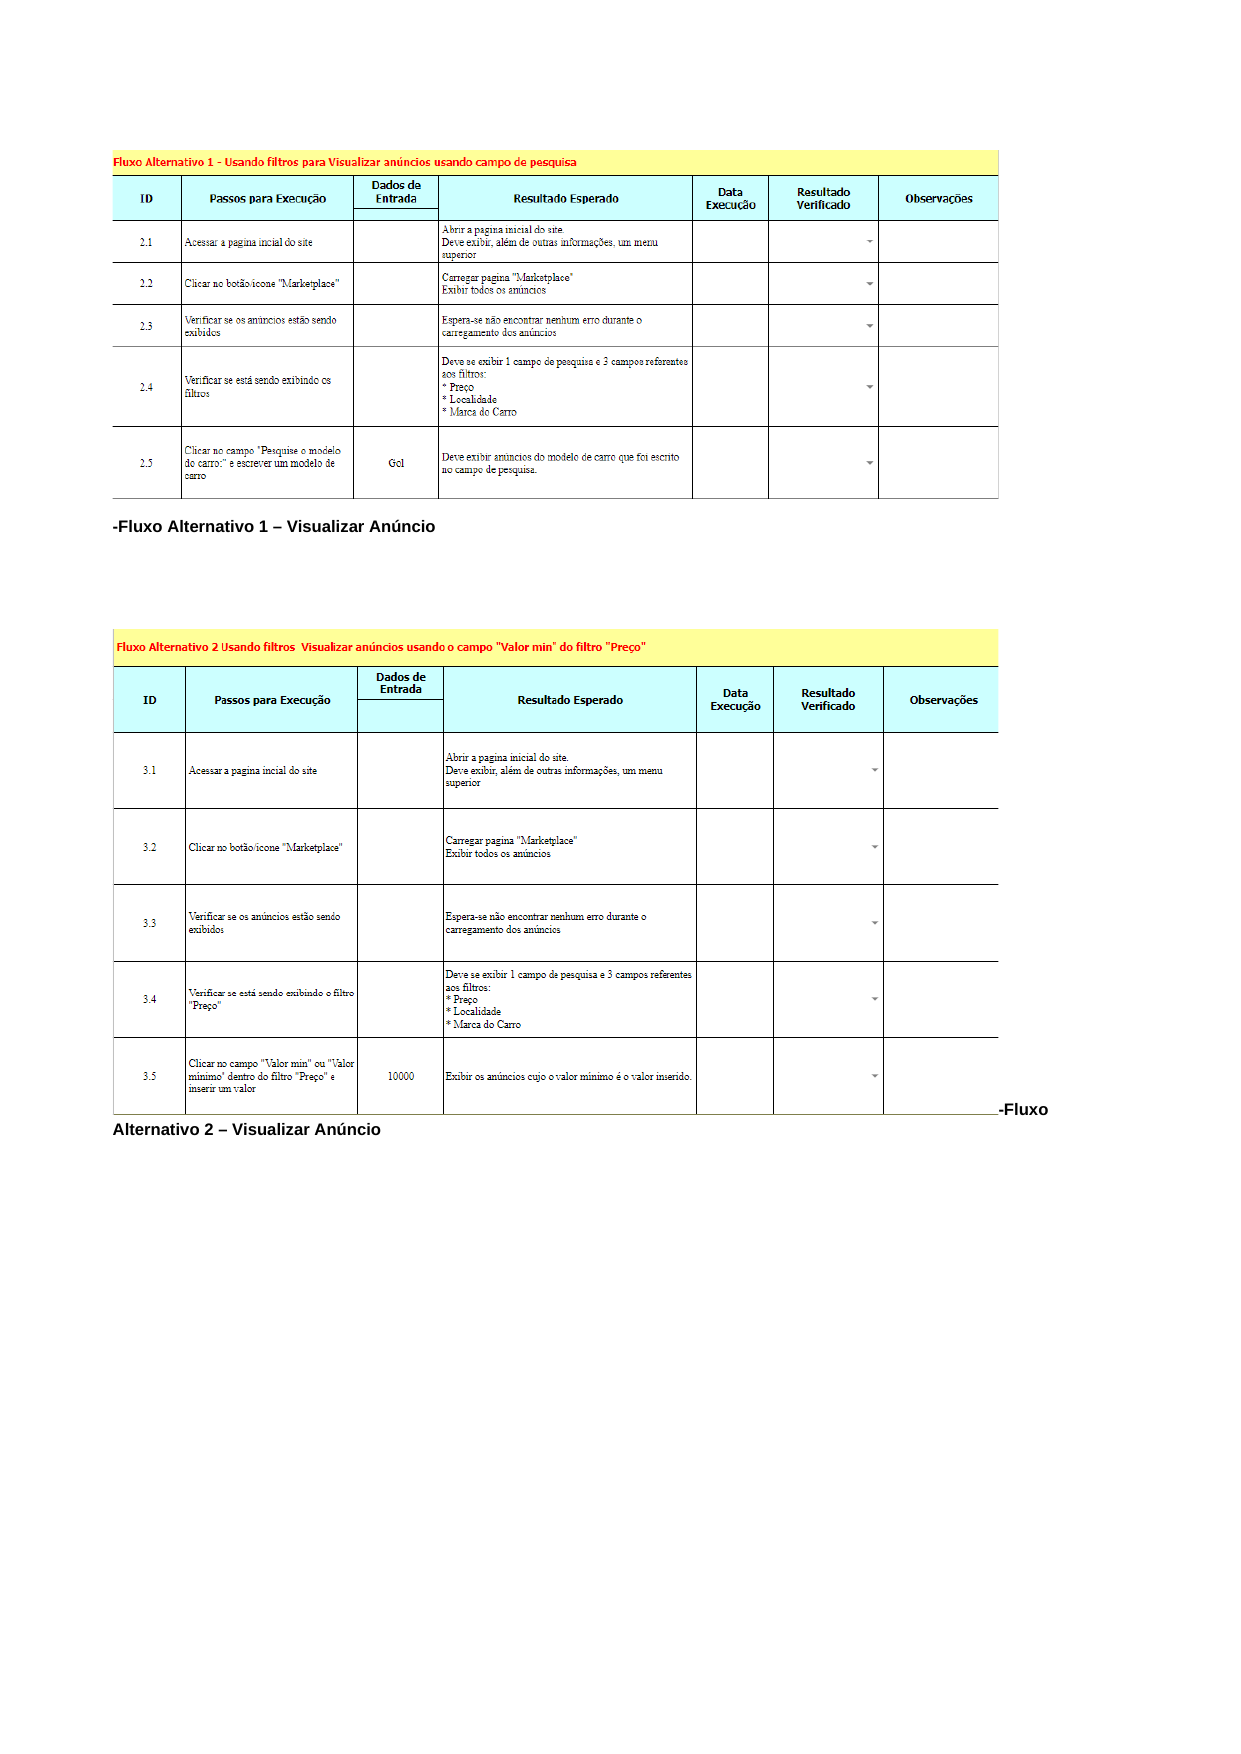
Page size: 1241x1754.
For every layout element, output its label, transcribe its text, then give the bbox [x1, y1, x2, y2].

picture [112, 150, 999, 499]
text -Fluxo Alternativo 1 – Visualizar Anúncio [112, 517, 1128, 536]
picture [112, 629, 999, 1115]
